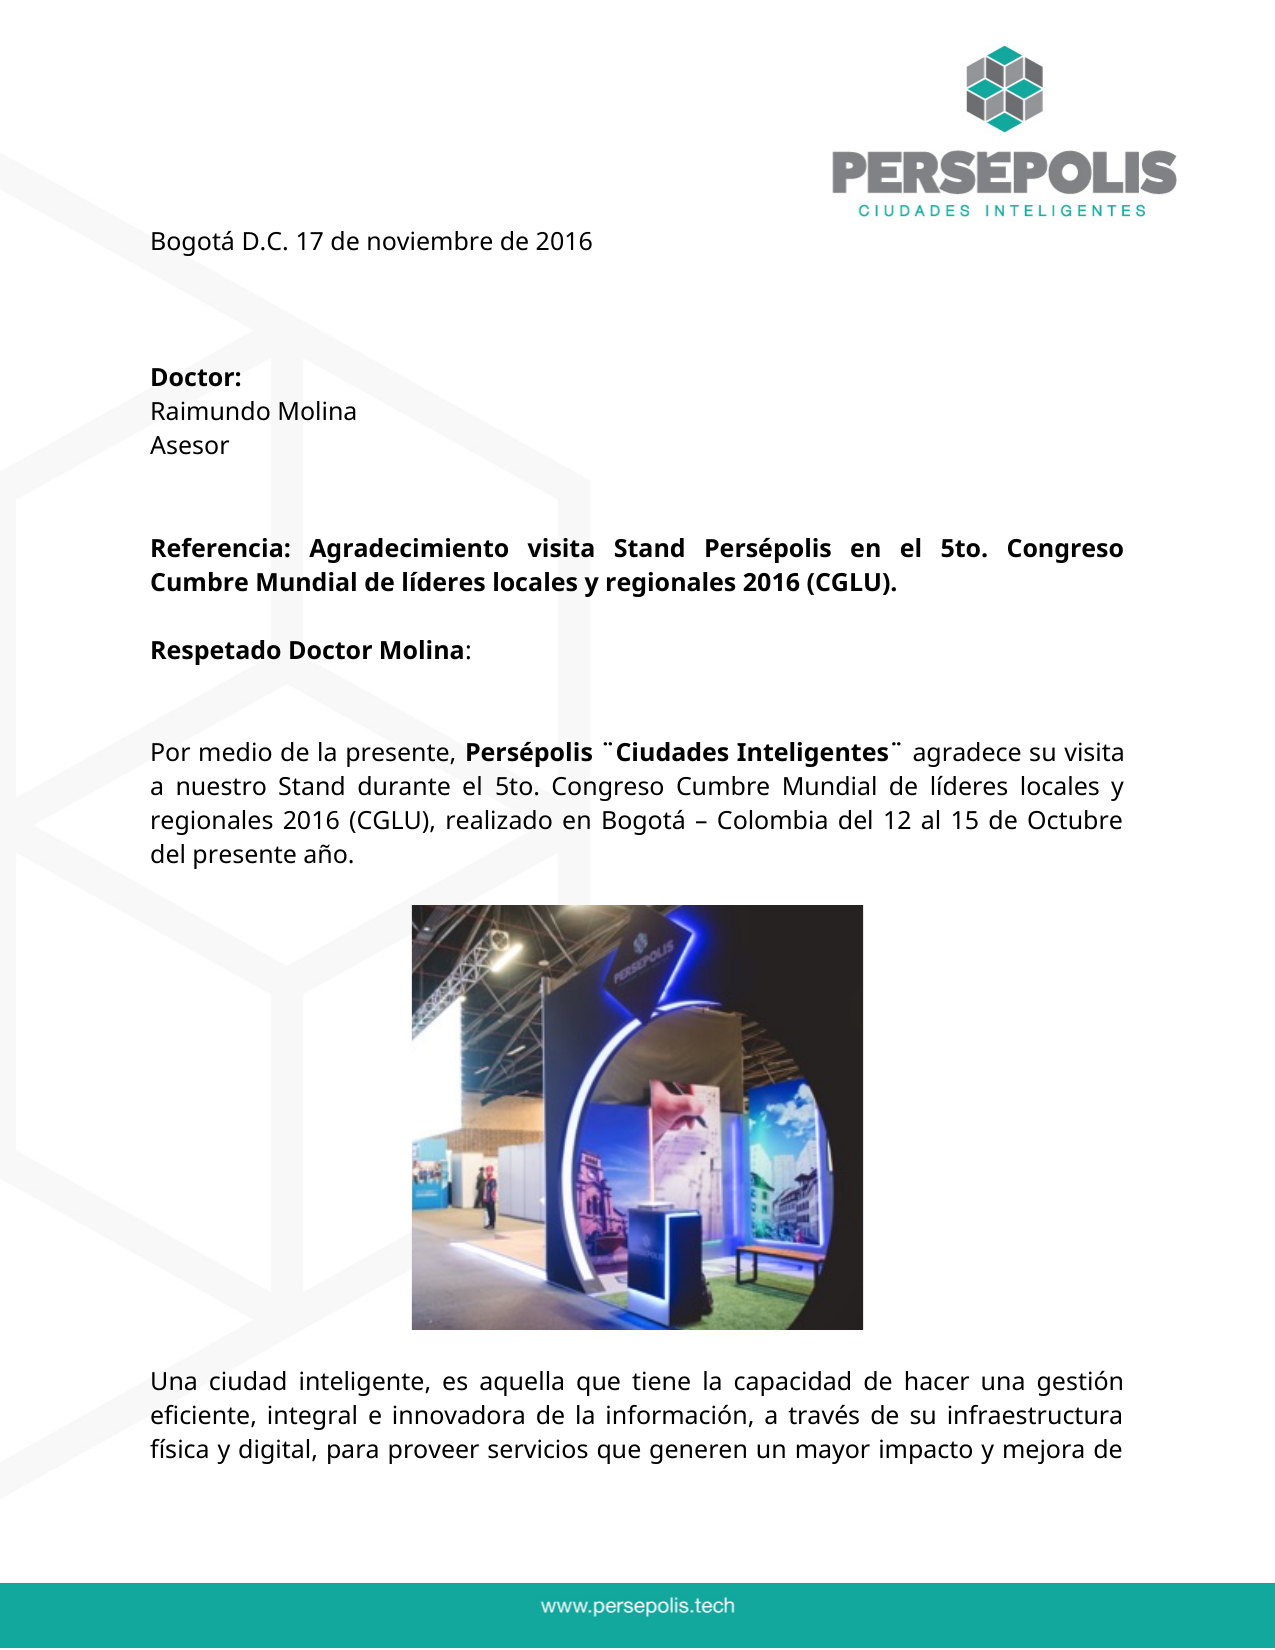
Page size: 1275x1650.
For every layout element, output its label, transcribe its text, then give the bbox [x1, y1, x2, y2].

text Referencia: Agradecimiento visita Stand Persépolis en el 5to. Congreso Cumbre Mundial de líderes locales y regionales 2016 (CGLU). [150, 530, 1125, 598]
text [150, 1364, 1125, 1466]
text Doctor: [150, 360, 1125, 394]
text Bogotá D.C. 17 de noviembre de 2016 [150, 224, 1125, 258]
text Raimundo Molina [150, 394, 1125, 428]
picture [0, 0, 1275, 1648]
text Asesor [150, 428, 1125, 462]
text Por medio de la presente, Persépolis ¨Ciudades Inteligentes¨ agradece su visita a nuestro Stand durante el 5to. Congreso Cumbre Mundial de líderes locales y regionales 2016 (CGLU), realizado en Bogotá – Colombia del 12 al 15 de Octubre del presente año. [150, 734, 1125, 871]
text Respetado Doctor Molina: [150, 632, 1125, 666]
